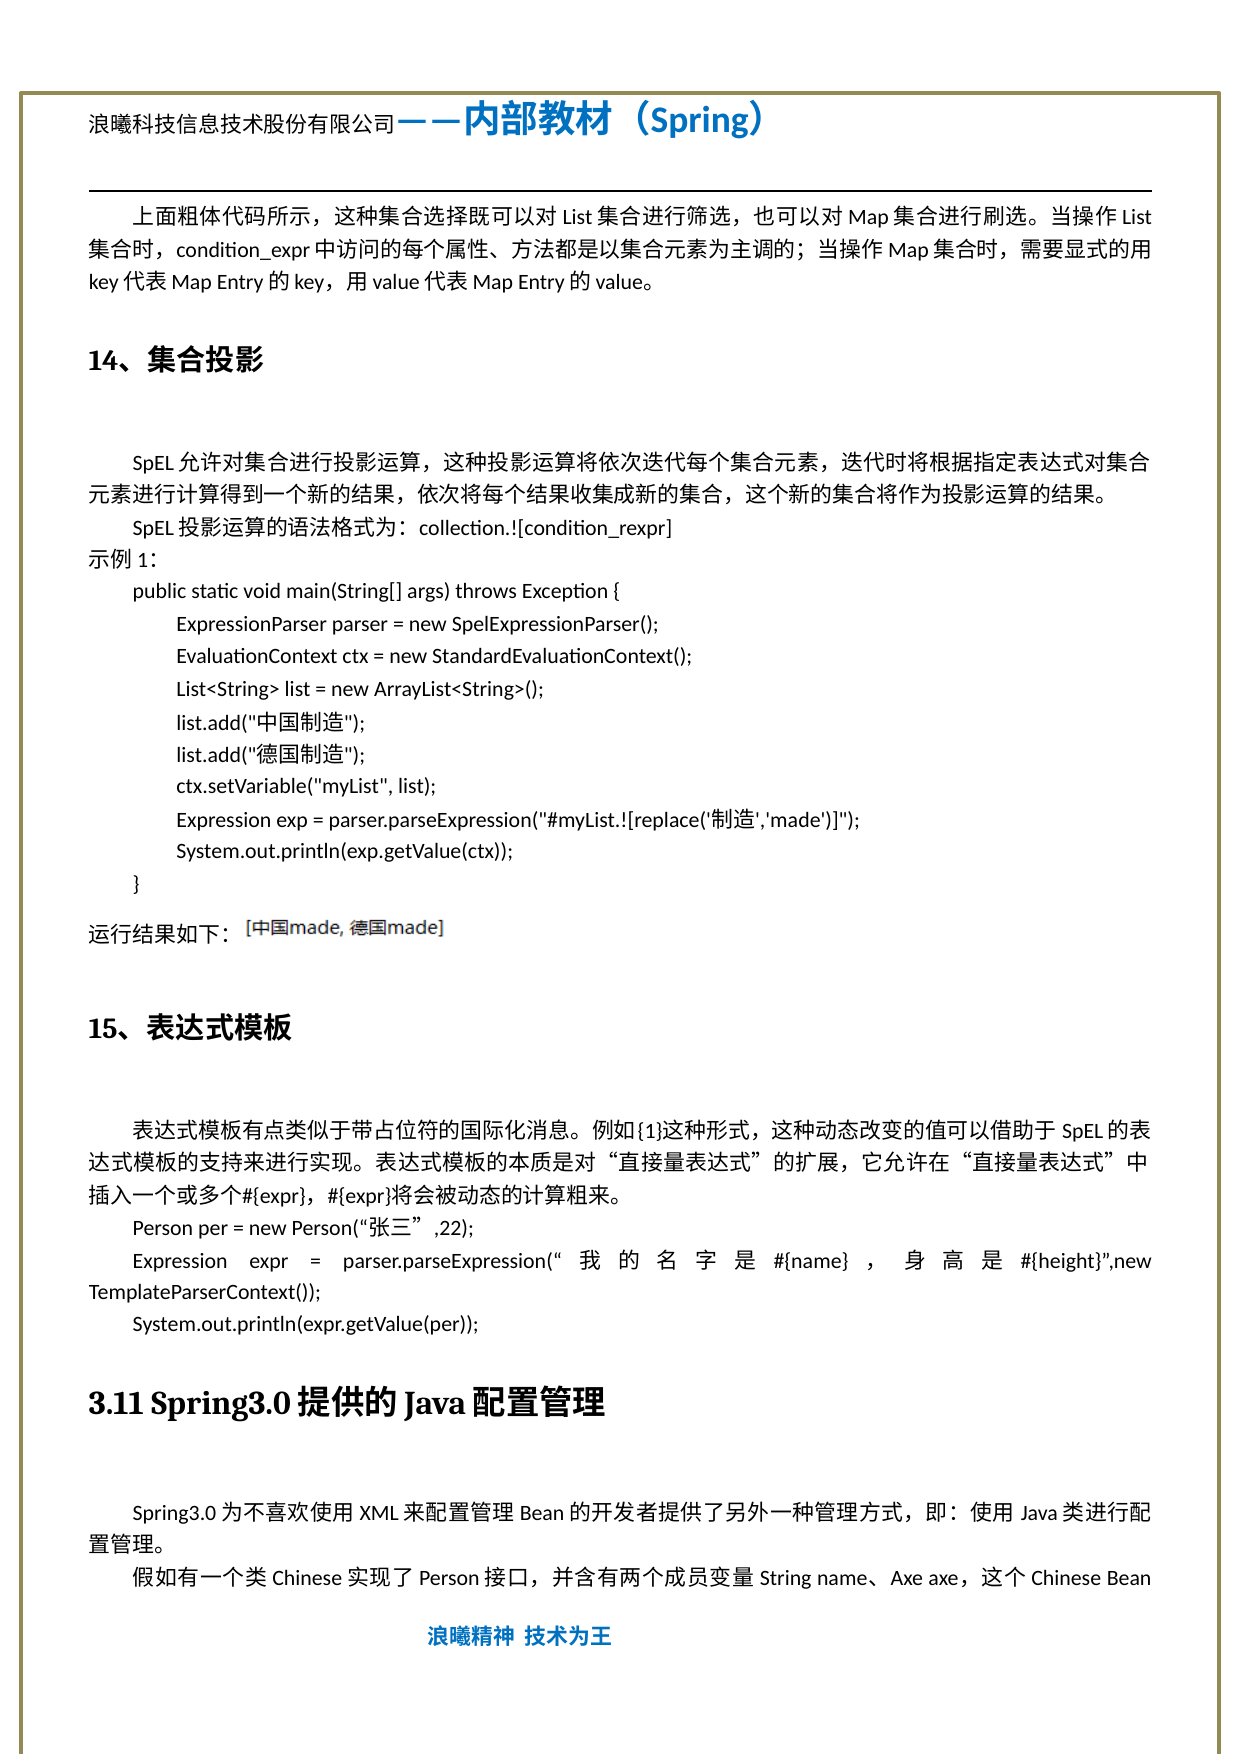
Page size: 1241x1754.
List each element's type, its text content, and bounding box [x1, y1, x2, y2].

text System.out.println(exp.getValue(ctx)); [89, 834, 1152, 867]
text 上面粗体代码所示，这种集合选择既可以对List集合进行筛选，也可以对Map集合进行刷选。当操作List集合时，condition_expr中访问的每个属性、方法都是以集合元素为主调的；当操作Map集合时，需要显式的用key代表Map Entry的key，用value代表Map Entry的value。 [89, 199, 1152, 296]
text Person per = new Person(“张三”,22); [89, 1210, 1152, 1242]
subtitle 14、集合投影 [89, 326, 1152, 391]
text list.add("中国制造"); [89, 704, 1152, 737]
text public static void main(String[] args) throws Exception { [89, 574, 1152, 607]
text 运行结果如下： [89, 899, 1152, 964]
text } [89, 867, 1152, 899]
subtitle 3.11 Spring3.0提供的Java配置管理 [89, 1367, 1152, 1432]
text Expression expr = parser.parseExpression(“我的名字是#{name}，身高是#{height}”,new TemplateParserContext()); [89, 1242, 1152, 1307]
text ctx.setVariable("myList", list); [89, 769, 1152, 802]
text Expression exp = parser.parseExpression("#myList.![replace('制造','made')]"); [89, 802, 1152, 834]
text list.add("德国制造"); [89, 737, 1152, 769]
text Spring3.0为不喜欢使用XML来配置管理Bean的开发者提供了另外一种管理方式，即：使用Java类进行配置管理。 [89, 1494, 1152, 1559]
text List<String> list = new ArrayList<String>(); [89, 672, 1152, 704]
text System.out.println(expr.getValue(per)); [89, 1307, 1152, 1340]
picture [241, 915, 473, 943]
text SpEL允许对集合进行投影运算，这种投影运算将依次迭代每个集合元素，迭代时将根据指定表达式对集合元素进行计算得到一个新的结果，依次将每个结果收集成新的集合，这个新的集合将作为投影运算的结果。 [89, 444, 1152, 509]
text SpEL投影运算的语法格式为：collection.![condition_rexpr] [89, 509, 1152, 542]
text 示例1： [89, 542, 1152, 574]
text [89, 1559, 1152, 1592]
text ExpressionParser parser = new SpelExpressionParser(); [89, 607, 1152, 639]
subtitle 15、表达式模板 [89, 994, 1152, 1059]
text 表达式模板有点类似于带占位符的国际化消息。例如{1}这种形式，这种动态改变的值可以借助于SpEL的表达式模板的支持来进行实现。表达式模板的本质是对“直接量表达式”的扩展，它允许在“直接量表达式”中插入一个或多个#{expr}，#{expr}将会被动态的计算粗来。 [89, 1112, 1152, 1210]
text EvaluationContext ctx = new StandardEvaluationContext(); [89, 639, 1152, 672]
